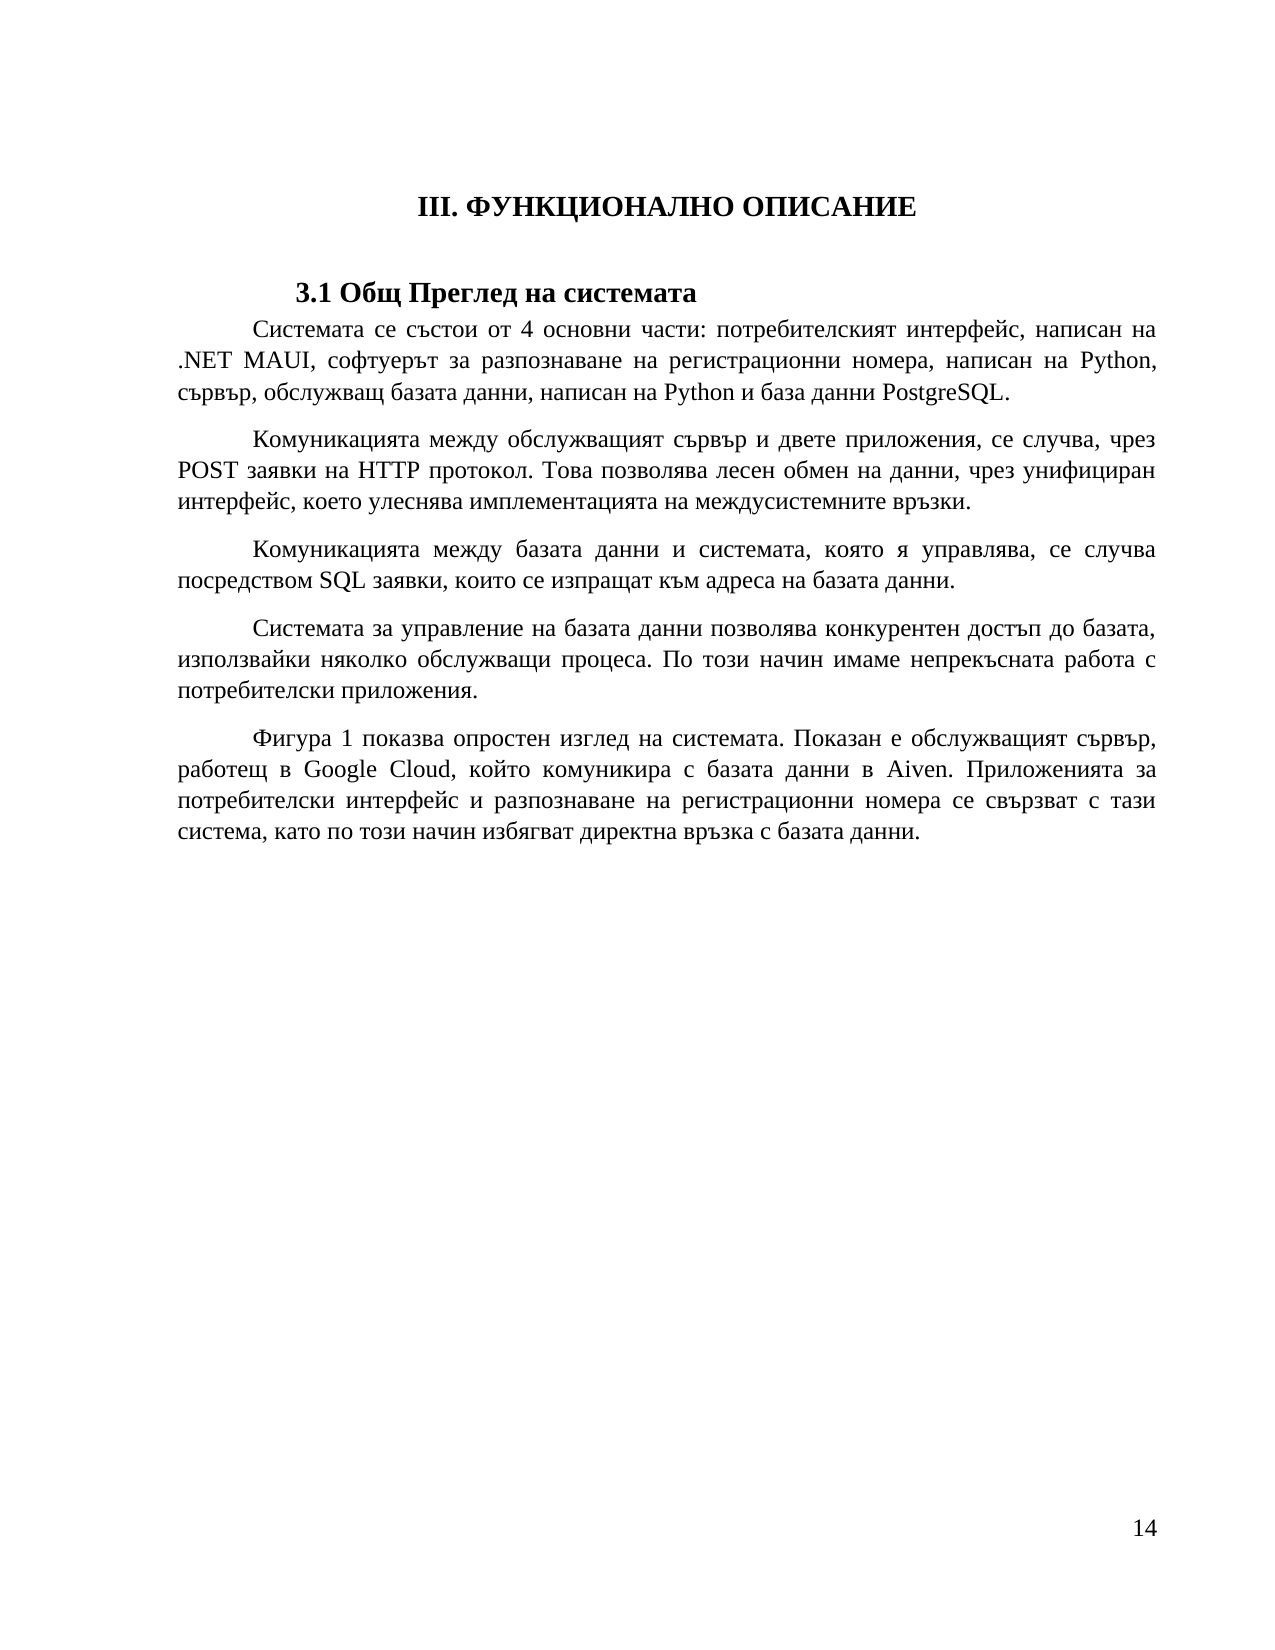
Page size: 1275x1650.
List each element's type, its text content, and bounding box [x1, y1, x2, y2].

subtitle III. Функционално описание [177, 189, 1157, 223]
text Системата за управление на базата данни позволява конкурентен достъп до базата, използвайки няколко обслужващи процеса. По този начин имаме непрекъсната работа с потребителски приложения. [177, 613, 1157, 704]
text Системата се състои от 4 основни части: потребителският интерфейс, написан на .NET MAUI, софтуерът за разпознаване на регистрационни номера, написан на Python, сървър, обслужващ базата данни, написан на Python и база данни PostgreSQL. [177, 314, 1157, 405]
text Комуникацията между базата данни и системата, която я управлява, се случва посредством SQL заявки, които се изпращат към адреса на базата данни. [177, 534, 1157, 594]
text Фигура 1 показва опростен изглед на системата. Показан е обслужващият сървър, работещ в Google Cloud, който комуникира с базата данни в Aiven. Приложенията за потребителски интерфейс и разпознаване на регистрационни номера се свързват с тази система, като по този начин избягват директна връзка с базата данни. [177, 723, 1157, 844]
text Комуникацията между обслужващият сървър и двете приложения, се случва, чрез POST заявки на HTTP протокол. Това позволява лесен обмен на данни, чрез унифициран интерфейс, което улеснява имплементацията на междусистемните връзки. [177, 424, 1157, 515]
subtitle 3.1 Общ Преглед на системата [295, 275, 1157, 308]
